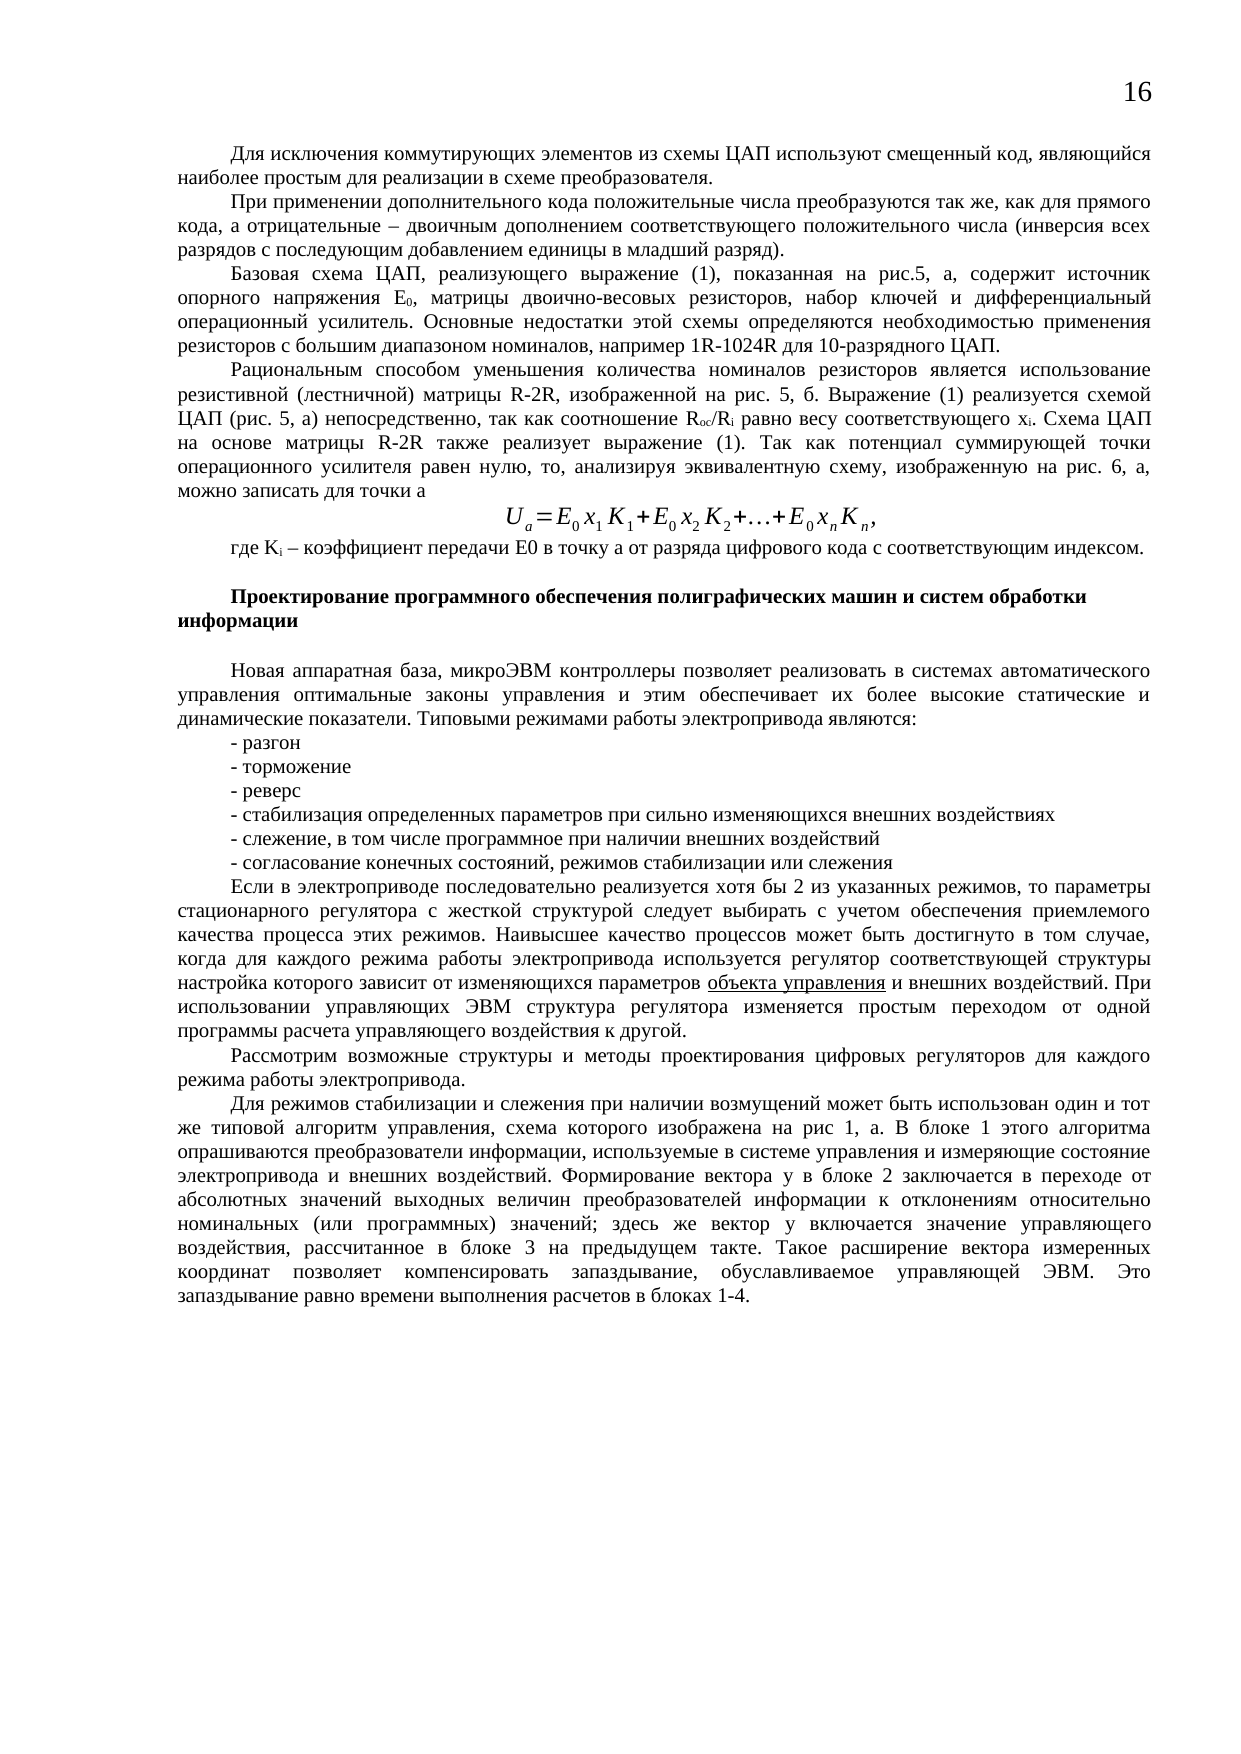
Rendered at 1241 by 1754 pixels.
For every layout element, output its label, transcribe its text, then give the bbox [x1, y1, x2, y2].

text - согласование конечных состояний, режимов стабилизации или слежения [177, 850, 1152, 874]
text Если в электроприводе последовательно реализуется хотя бы 2 из указанных режимов, то параметры стационарного регулятора с жесткой структурой следует выбирать с учетом обеспечения приемлемого качества процесса этих режимов. Наивысшее качество процессов может быть достигнуто в том случае, когда для каждого режима работы электропривода используется регулятор соответствующей структуры настройка которого зависит от изменяющихся параметров объекта управления и внешних воздействий. При использовании управляющих ЭВМ структура регулятора изменяется простым переходом от одной программы расчета управляющего воздействия к другой. [177, 874, 1152, 1042]
text Для исключения коммутирующих элементов из схемы ЦАП используют смещенный код, являющийся наиболее простым для реализации в схеме преобразователя. [177, 141, 1152, 189]
text - торможение [177, 754, 1152, 778]
text - слежение, в том числе программное при наличии внешних воздействий [177, 826, 1152, 850]
text При применении дополнительного кода положительные числа преобразуются так же, как для прямого кода, а отрицательные – двоичным дополнением соответствующего положительного числа (инверсия всех разрядов с последующим добавлением единицы в младший разряд). [177, 189, 1152, 261]
text Рациональным способом уменьшения количества номиналов резисторов является использование резистивной (лестничной) матрицы R-2R, изображенной на рис. 5, б. Выражение (1) реализуется схемой ЦАП (рис. 5, а) непосредственно, так как соотношение Rос/Ri равно весу соответствующего xi. Схема ЦАП на основе матрицы R-2R также реализует выражение (1). Так как потенциал суммирующей точки операционного усилителя равен нулю, то, анализируя эквивалентную схему, изображенную на рис. 6, а, можно записать для точки a [177, 357, 1152, 502]
text Рассмотрим возможные структуры и методы проектирования цифровых регуляторов для каждого режима работы электропривода. [177, 1042, 1152, 1091]
subtitle Проектирование программного обеспечения полиграфических машин и систем обработки информации [177, 584, 1152, 632]
text где Ki – коэффициент передачи E0 в точку a от разряда цифрового кода с соответствующим индексом. [177, 535, 1152, 559]
text Базовая схема ЦАП, реализующего выражение (1), показанная на рис.5, а, содержит источник опорного напряжения E0, матрицы двоично-весовых резисторов, набор ключей и дифференциальный операционный усилитель. Основные недостатки этой схемы определяются необходимостью применения резисторов с большим диапазоном номиналов, например 1R-1024R для 10-разрядного ЦАП. [177, 261, 1152, 357]
text Для режимов стабилизации и слежения при наличии возмущений может быть использован один и тот же типовой алгоритм управления, схема которого изображена на рис 1, а. В блоке 1 этого алгоритма опрашиваются преобразователи информации, используемые в системе управления и измеряющие состояние электропривода и внешних воздействий. Формирование вектора y в блоке 2 заключается в переходе от абсолютных значений выходных величин преобразователей информации к отклонениям относительно номинальных (или программных) значений; здесь же вектор y включается значение управляющего воздействия, рассчитанное в блоке 3 на предыдущем такте. Такое расширение вектора измеренных координат позволяет компенсировать запаздывание, обуславливаемое управляющей ЭВМ. Это запаздывание равно времени выполнения расчетов в блоках 1-4. [177, 1091, 1152, 1307]
text - разгон [177, 730, 1152, 754]
text - стабилизация определенных параметров при сильно изменяющихся внешних воздействиях [177, 802, 1152, 826]
text - реверс [177, 778, 1152, 802]
text Новая аппаратная база, микроЭВМ контроллеры позволяет реализовать в системах автоматического управления оптимальные законы управления и этим обеспечивает их более высокие статические и динамические показатели. Типовыми режимами работы электропривода являются: [177, 657, 1152, 730]
